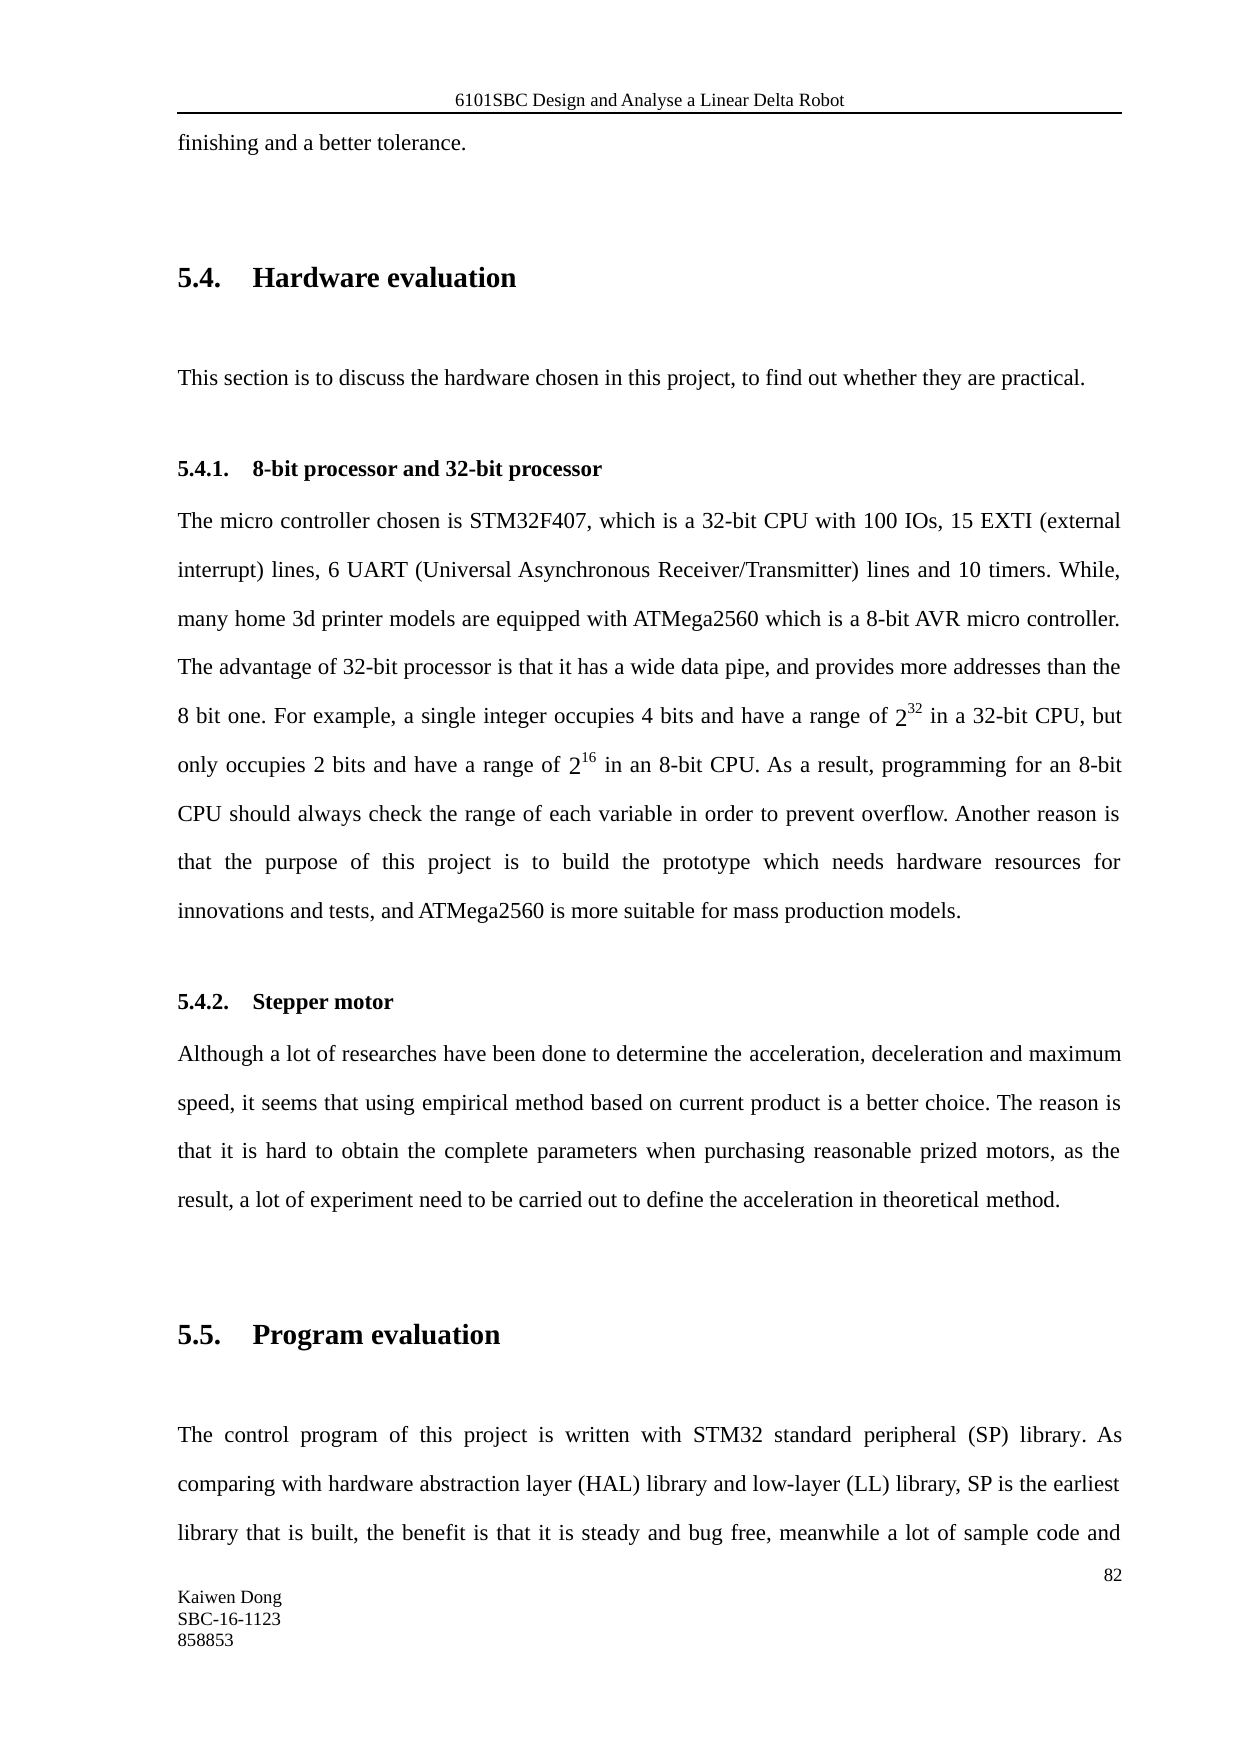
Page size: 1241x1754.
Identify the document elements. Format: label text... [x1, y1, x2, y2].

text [177, 126, 1122, 159]
subtitle Stepper motor [177, 985, 1122, 1018]
text The micro controller chosen is STM32F407, which is a 32-bit CPU with 100 IOs, 15 EXTI (external interrupt) lines, 6 UART (Universal Asynchronous Receiver/Transmitter) lines and 10 timers. While, many home 3d printer models are equipped with ATMega2560 which is a 8-bit AVR micro controller. The advantage of 32-bit processor is that it has a wide data pipe, and provides more addresses than the 8 bit one. For example, a single integer occupies 4 bits and have a range of in a 32-bit CPU, but only occupies 2 bits and have a range of in an 8-bit CPU. As a result, programming for an 8-bit CPU should always check the range of each variable in order to prevent overflow. Another reason is that the purpose of this project is to build the prototype which needs hardware resources for innovations and tests, and ATMega2560 is more suitable for mass production models. [177, 504, 1122, 927]
text Although a lot of researches have been done to determine the acceleration, deceleration and maximum speed, it seems that using empirical method based on current product is a better choice. The reason is that it is hard to obtain the complete parameters when purchasing reasonable prized motors, as the result, a lot of experiment need to be carried out to define the acceleration in theoretical method. [177, 1037, 1122, 1216]
subtitle Program evaluation [177, 1302, 1122, 1367]
subtitle Hardware evaluation [177, 244, 1122, 309]
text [177, 1418, 1122, 1548]
subtitle 8-bit processor and 32-bit processor [177, 452, 1122, 485]
text This section is to discuss the hardware chosen in this project, to find out whether they are practical. [177, 361, 1122, 394]
